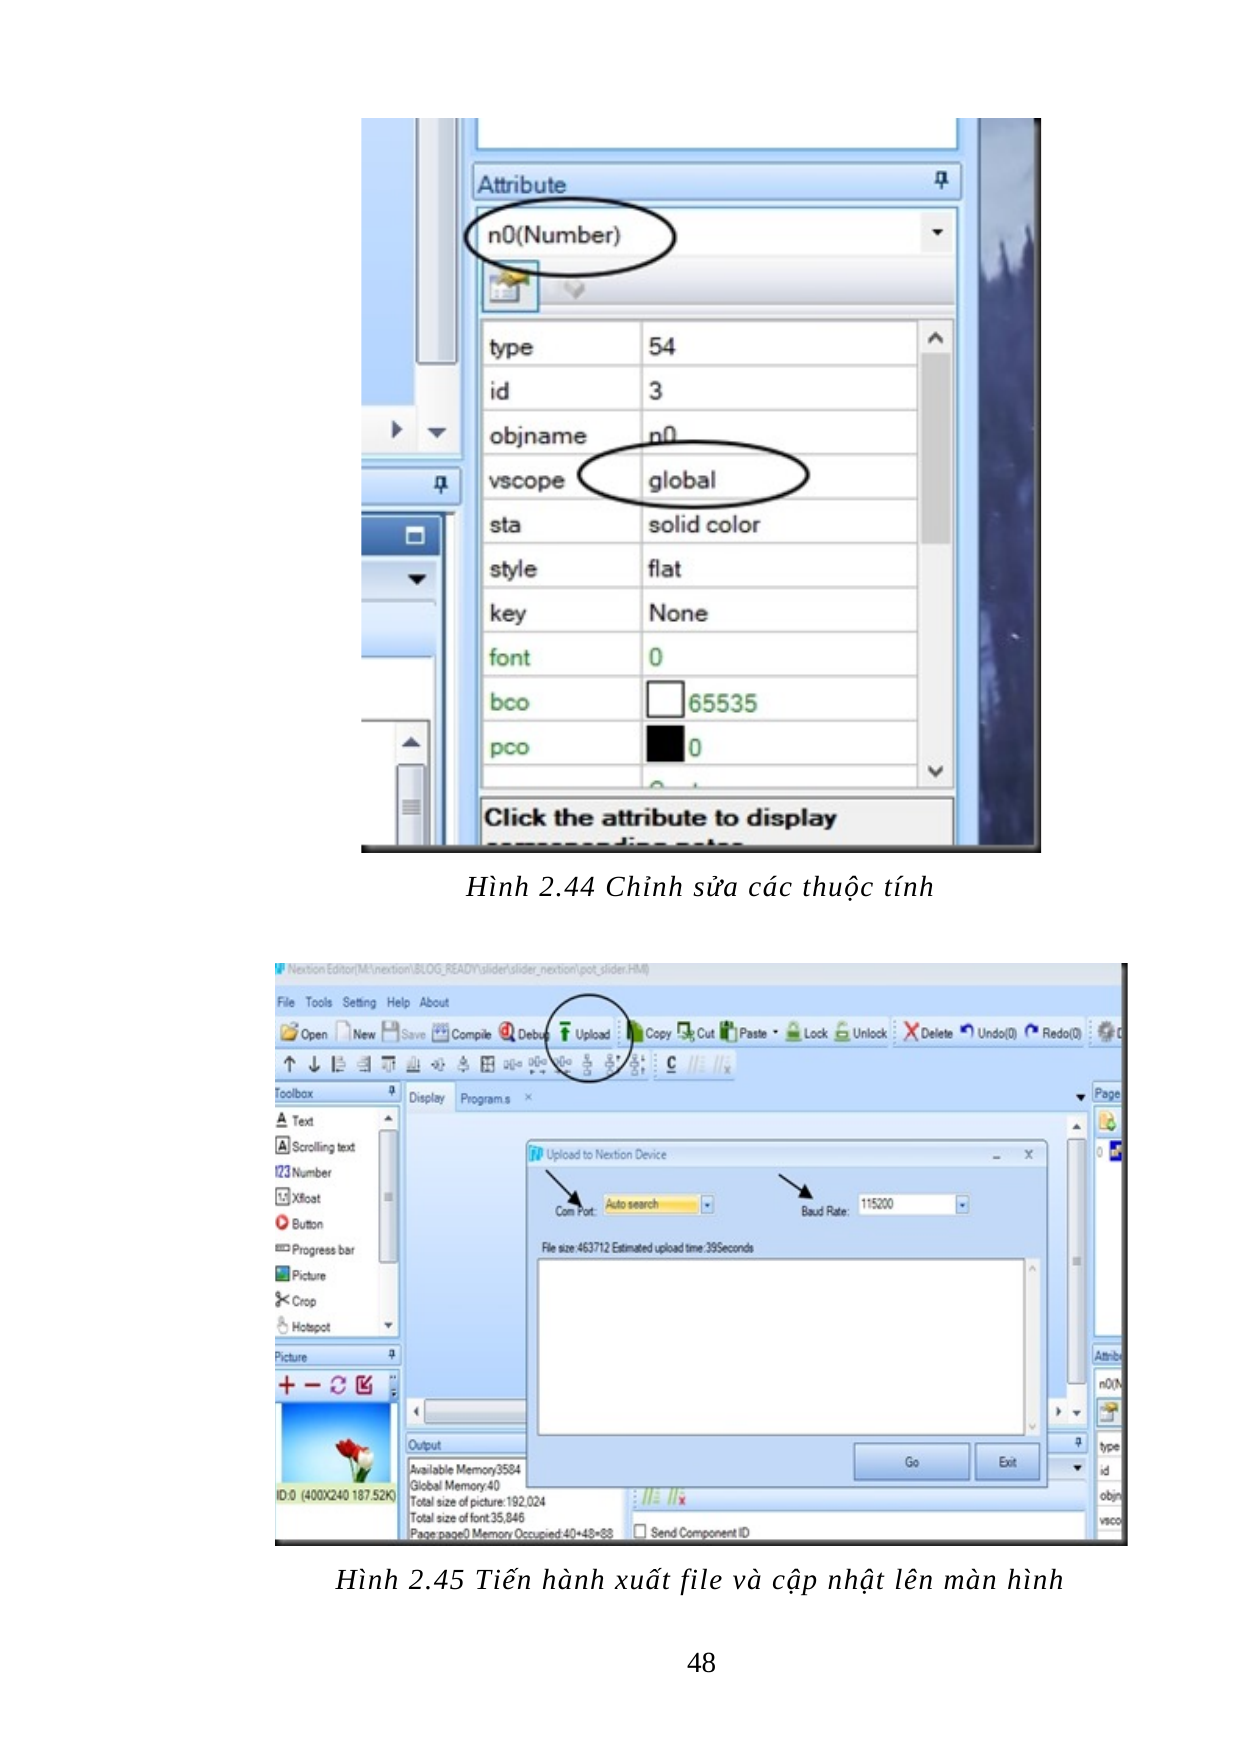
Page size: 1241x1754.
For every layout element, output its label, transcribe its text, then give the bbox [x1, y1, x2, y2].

picture [361, 118, 1042, 853]
picture [275, 963, 1128, 1546]
